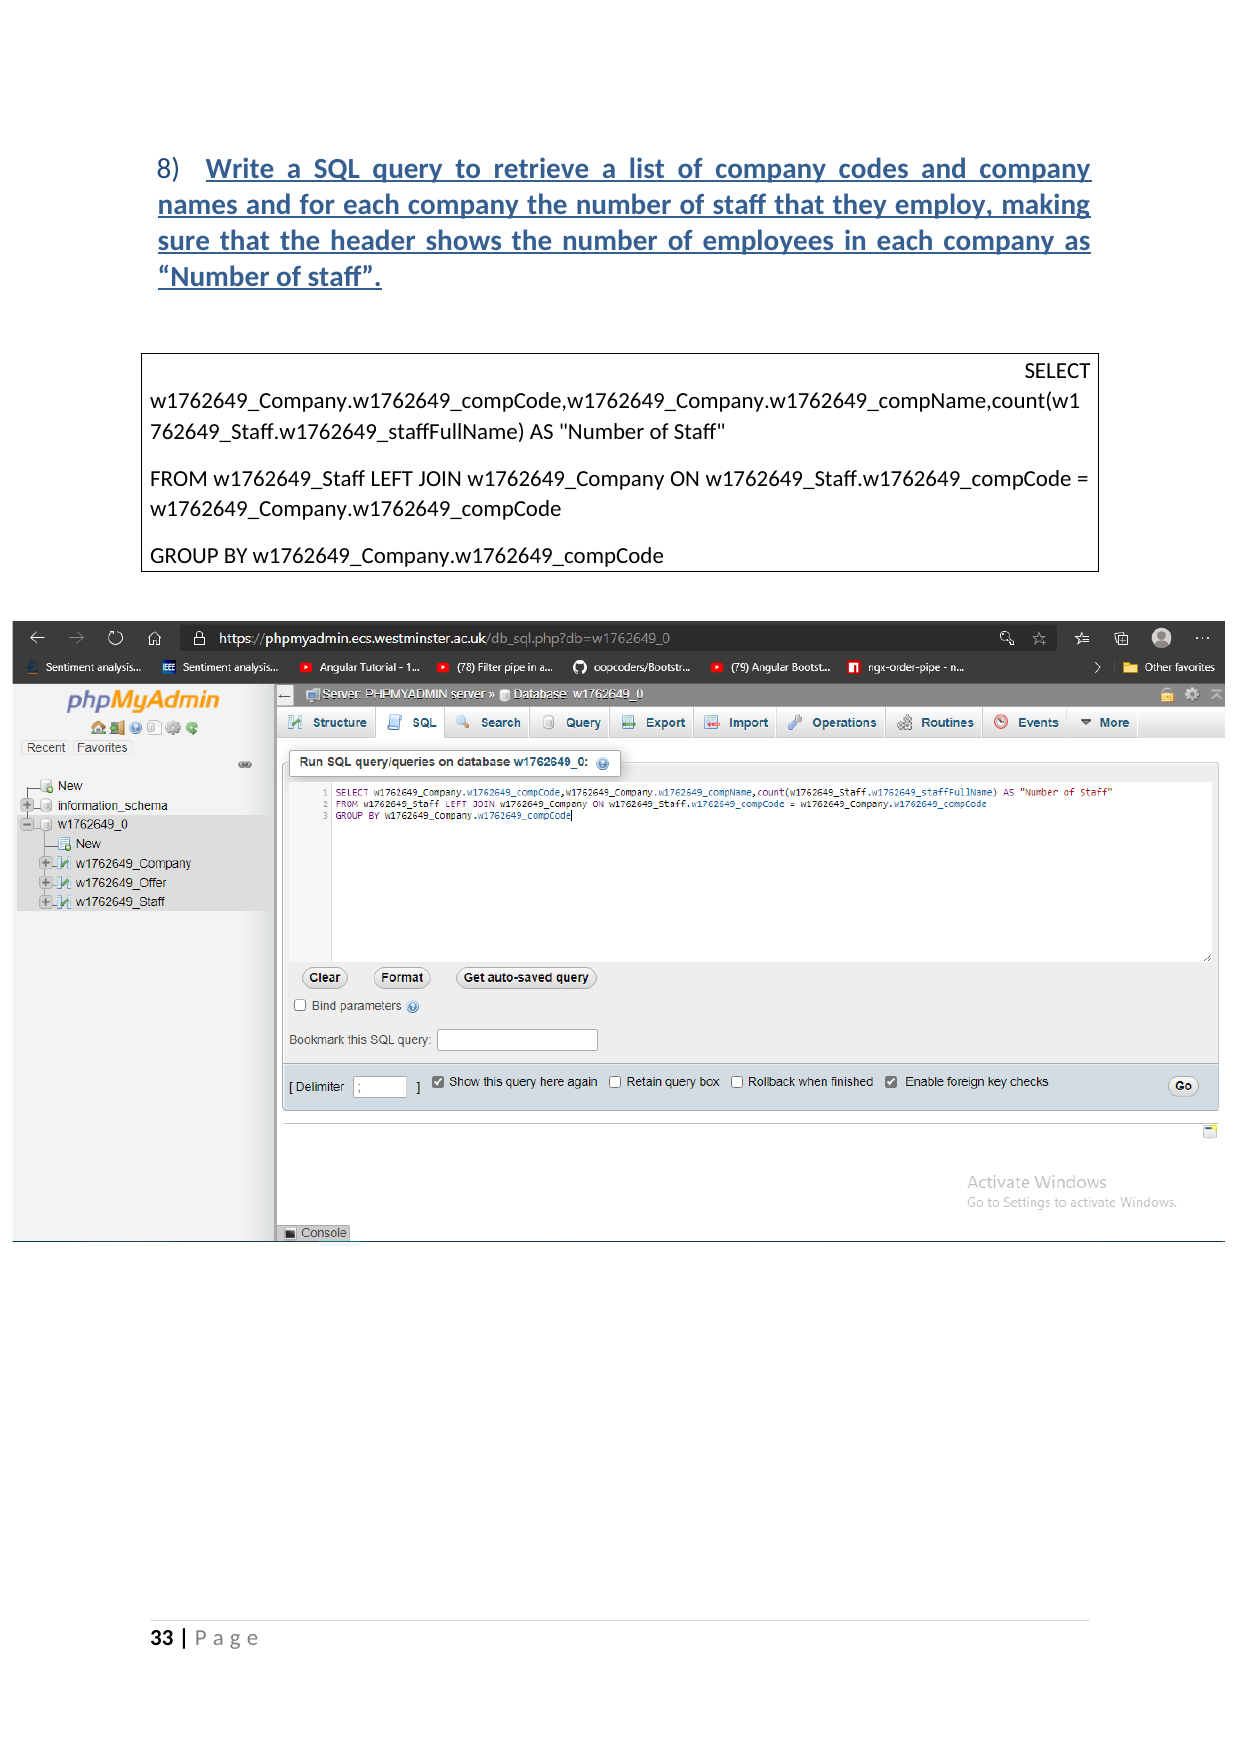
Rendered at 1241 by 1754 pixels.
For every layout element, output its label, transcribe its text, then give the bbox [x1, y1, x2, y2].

text FROM w1762649_Staff LEFT JOIN w1762649_Company ON w1762649_Staff.w1762649_compCode = w1762649_Company.w1762649_compCode [142, 461, 1098, 522]
text GROUP BY w1762649_Company.w1762649_compCode [142, 538, 1098, 571]
picture [12, 621, 1225, 1242]
text SELECT w1762649_Company.w1762649_compCode,w1762649_Company.w1762649_compName,count(w1762649_Staff.w1762649_staffFullName) AS "Number of Staff" [142, 354, 1098, 445]
subtitle 8) Write a SQL query to retrieve a list of company codes and company names and for each company the number of staff that they employ, making sure that the header shows the number of employees in each company as “Number of staff”. [156, 150, 1092, 293]
